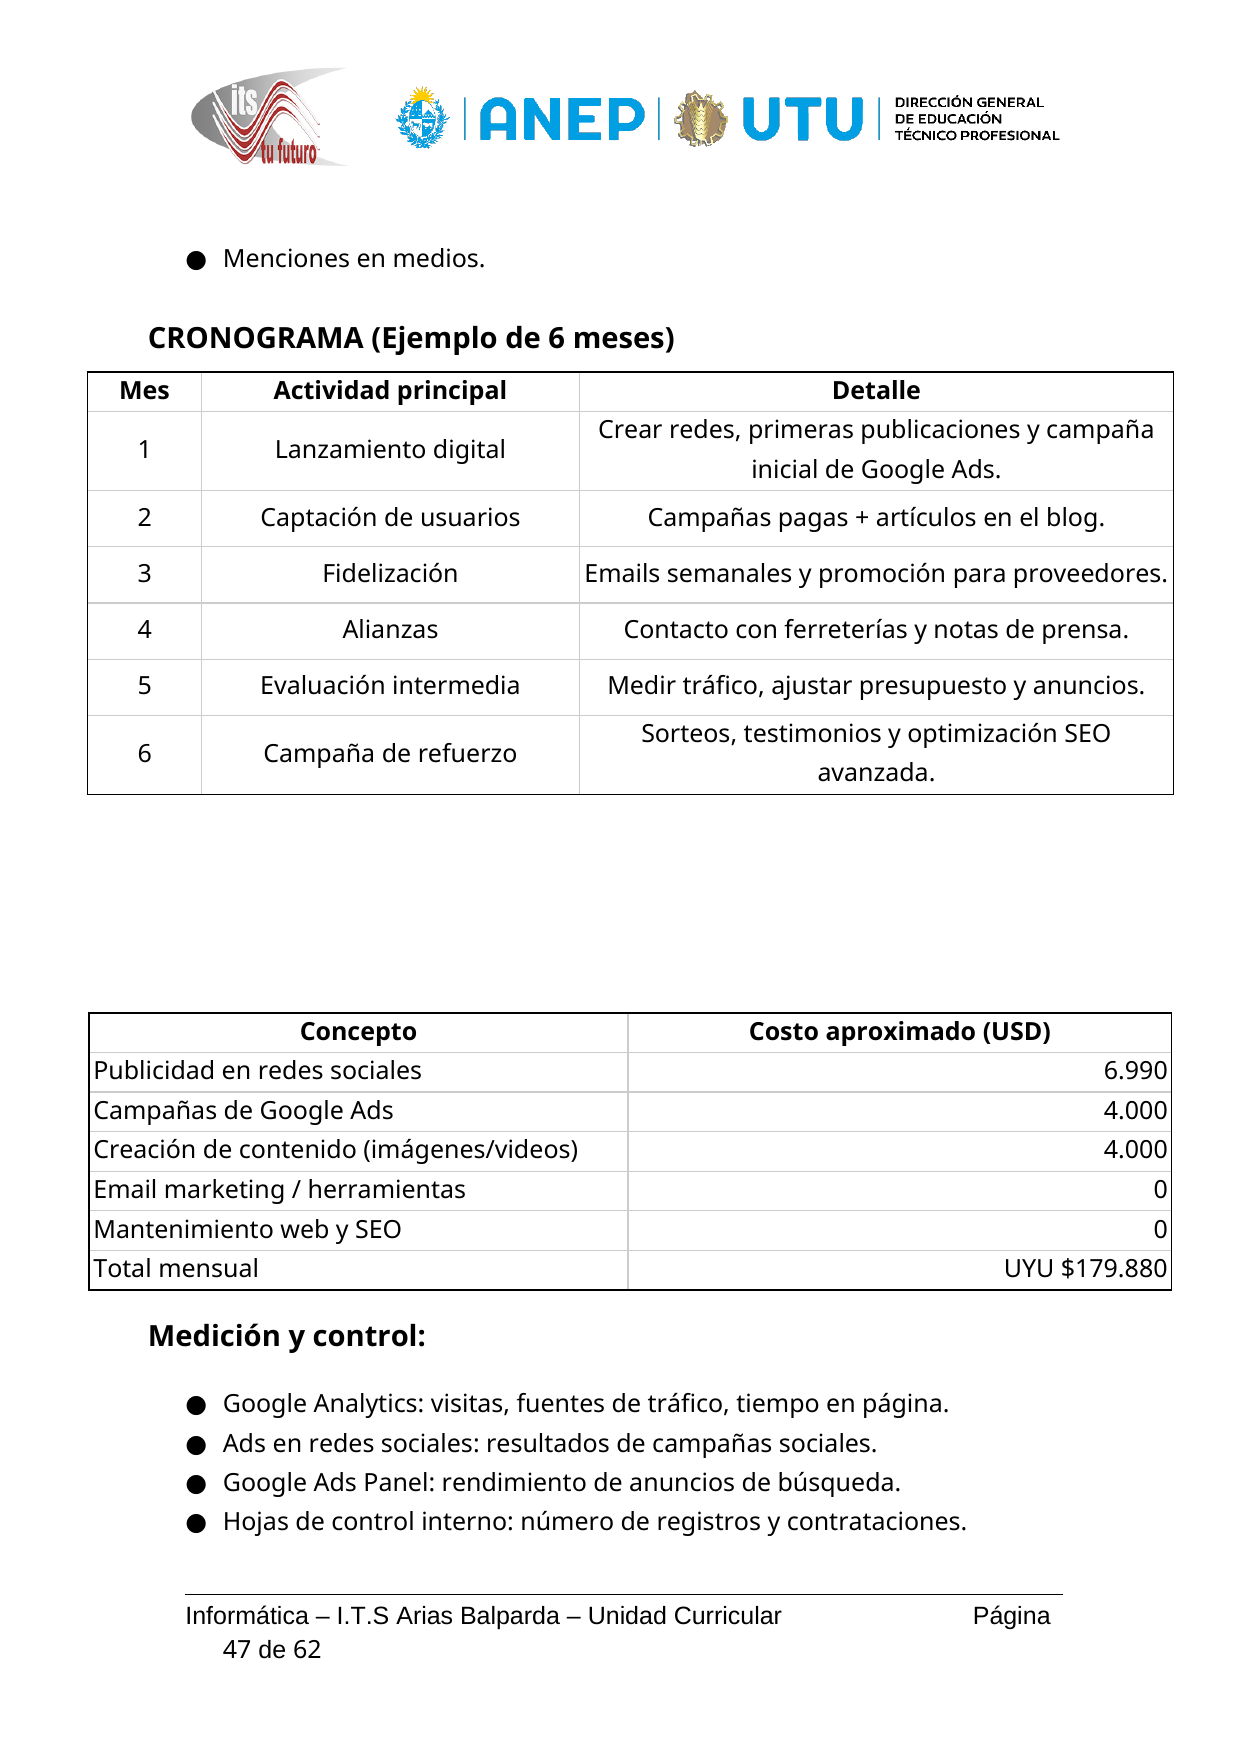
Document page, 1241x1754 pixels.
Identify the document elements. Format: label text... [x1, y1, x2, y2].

table_header Mes [88, 373, 201, 411]
table_cell 5 [88, 660, 201, 715]
table_cell Medir tráfico, ajustar presupuesto y anuncios. [580, 660, 1173, 715]
table_cell 4.000 [629, 1093, 1171, 1131]
table_header Concepto [90, 1014, 627, 1052]
list Google Analytics: visitas, fuentes de tráfico, tiempo en página. [185, 1386, 1063, 1420]
table_cell 4 [88, 604, 201, 658]
table_cell Campañas de Google Ads [90, 1093, 627, 1131]
table_cell UYU $179.880 [629, 1251, 1171, 1289]
table_cell Publicidad en redes sociales [90, 1053, 627, 1091]
table_cell Contacto con ferreterías y notas de prensa. [580, 604, 1173, 658]
subtitle CRONOGRAMA (Ejemplo de 6 meses) [148, 317, 1063, 357]
list Ads en redes sociales: resultados de campañas sociales. [185, 1425, 1063, 1459]
table_cell Alianzas [202, 604, 579, 658]
table_cell 0 [629, 1211, 1171, 1250]
list Hojas de control interno: número de registros y contrataciones. [185, 1504, 1063, 1538]
table_header Detalle [580, 373, 1173, 411]
table_cell 4.000 [629, 1132, 1171, 1171]
list Menciones en medios. [185, 241, 1063, 275]
table_cell 6.990 [629, 1053, 1171, 1091]
picture [185, 30, 1137, 202]
table_cell Lanzamiento digital [202, 412, 579, 490]
table_cell Mantenimiento web y SEO [90, 1211, 627, 1250]
list Google Ads Panel: rendimiento de anuncios de búsqueda. [185, 1464, 1063, 1498]
table_header Actividad principal [202, 373, 579, 411]
table_cell 3 [88, 547, 201, 602]
table_cell Emails semanales y promoción para proveedores. [580, 547, 1173, 602]
table_header Costo aproximado (USD) [629, 1014, 1171, 1052]
table_cell 1 [88, 412, 201, 490]
subtitle Medición y control: [148, 1316, 1063, 1355]
table_cell Campañas pagas + artículos en el blog. [580, 491, 1173, 546]
table_cell Sorteos, testimonios y optimización SEO avanzada. [580, 716, 1173, 793]
table_cell Evaluación intermedia [202, 660, 579, 715]
table_cell 0 [629, 1172, 1171, 1210]
table_cell Creación de contenido (imágenes/videos) [90, 1132, 627, 1171]
table_cell 6 [88, 716, 201, 793]
table_cell 2 [88, 491, 201, 546]
table_cell Campaña de refuerzo [202, 716, 579, 793]
table_cell Captación de usuarios [202, 491, 579, 546]
table_cell Total mensual [90, 1251, 627, 1289]
table_cell Crear redes, primeras publicaciones y campaña inicial de Google Ads. [580, 412, 1173, 490]
table_cell Fidelización [202, 547, 579, 602]
table_cell Email marketing / herramientas [90, 1172, 627, 1210]
